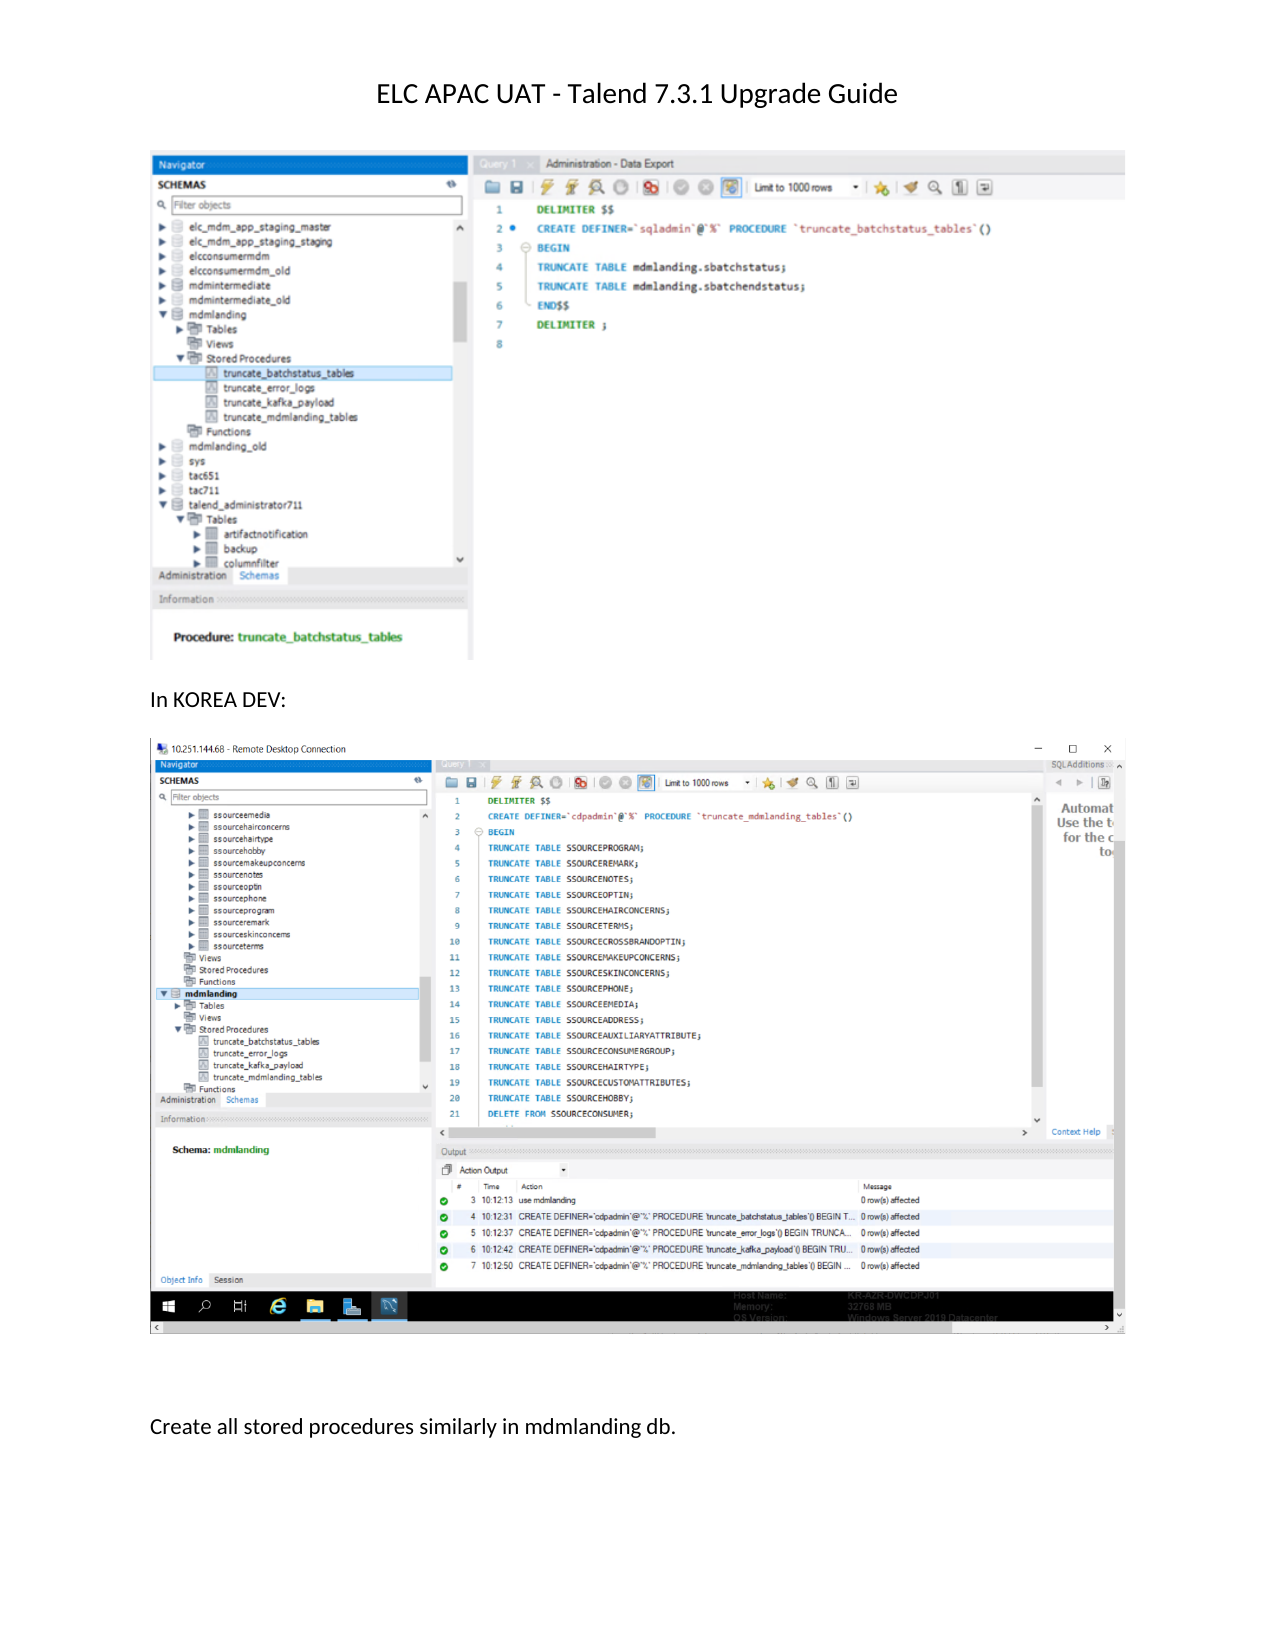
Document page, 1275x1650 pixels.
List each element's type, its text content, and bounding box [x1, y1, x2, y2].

picture [150, 150, 1125, 660]
text In KOREA DEV: [150, 685, 1125, 713]
text Create all stored procedures similarly in mdmlanding db. [150, 1412, 1125, 1440]
picture [150, 738, 1125, 1334]
